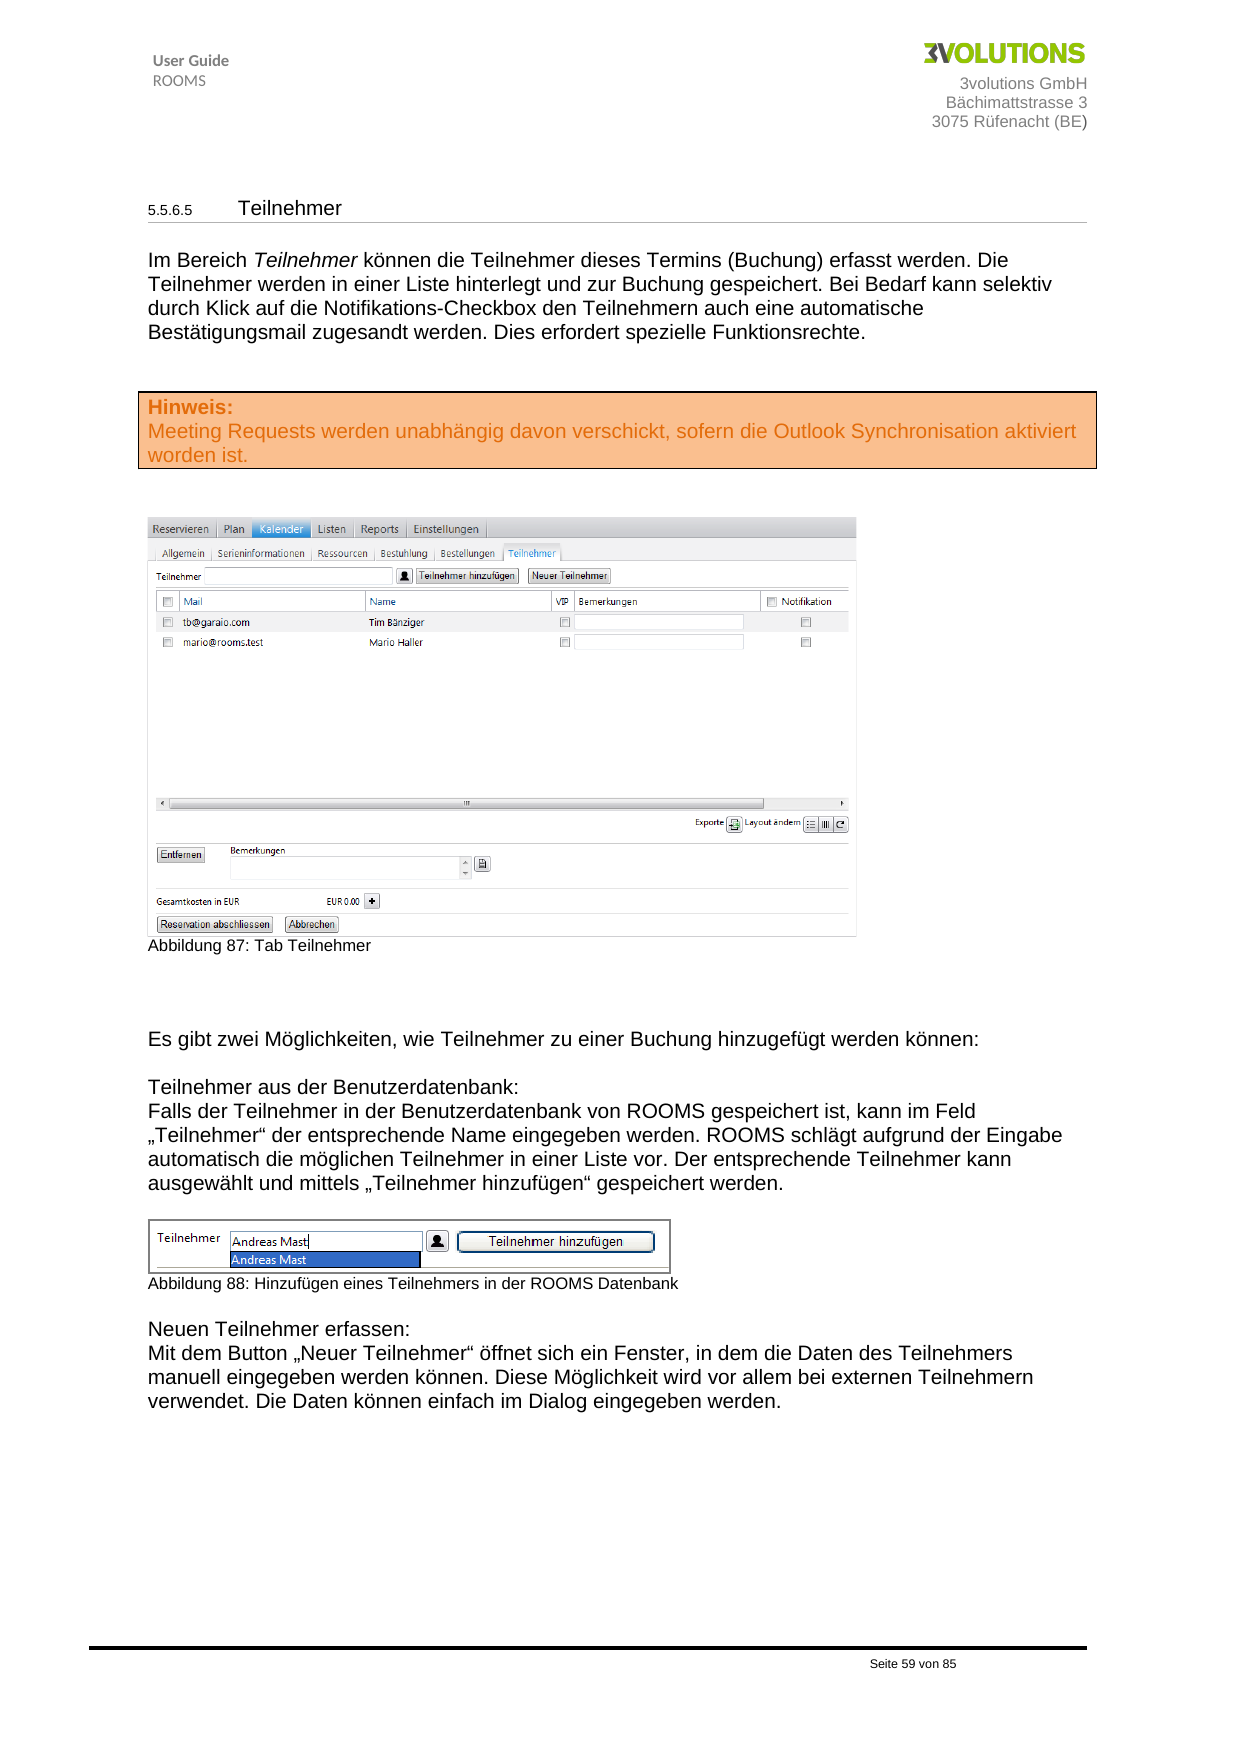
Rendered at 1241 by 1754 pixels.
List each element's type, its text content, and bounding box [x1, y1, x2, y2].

text Teilnehmer aus der Benutzerdatenbank: [148, 1075, 1087, 1099]
text Es gibt zwei Möglichkeiten, wie Teilnehmer zu einer Buchung hinzugefügt werden können: [148, 1027, 1087, 1051]
text Abbildung 88: Hinzufügen eines Teilnehmers in der ROOMS Datenbank [148, 1274, 1087, 1293]
text Falls der Teilnehmer in der Benutzerdatenbank von ROOMS gespeichert ist, kann im Feld „Teilnehmer“ der entsprechende Name eingegeben werden. ROOMS schlägt aufgrund der Eingabe automatisch die möglichen Teilnehmer in einer Liste vor. Der entsprechende Teilnehmer kann ausgewählt und mittels „Teilnehmer hinzufügen“ gespeichert werden. [148, 1099, 1087, 1195]
picture [147, 517, 857, 937]
text Neuen Teilnehmer erfassen: [148, 1317, 1087, 1341]
text Hinweis: [139, 393, 1096, 415]
text Im Bereich Teilnehmer können die Teilnehmer dieses Termins (Buchung) erfasst werden. Die Teilnehmer werden in einer Liste hinterlegt und zur Buchung gespeichert. Bei Bedarf kann selektiv durch Klick auf die Notifikations-Checkbox den Teilnehmern auch eine automatische Bestätigungsmail zugesandt werden. Dies erfordert spezielle Funktionsrechte. [148, 248, 1087, 343]
picture [921, 40, 1088, 66]
subtitle Teilnehmer [148, 196, 1087, 222]
picture [150, 1221, 669, 1272]
text Mit dem Button „Neuer Teilnehmer“ öffnet sich ein Fenster, in dem die Daten des Teilnehmers manuell eingegeben werden können. Diese Möglichkeit wird vor allem bei externen Teilnehmern verwendet. Die Daten können einfach im Dialog eingegeben werden. [148, 1341, 1087, 1413]
text Abbildung 87: Tab Teilnehmer [148, 936, 1087, 955]
text Meeting Requests werden unabhängig davon verschickt, sofern die Outlook Synchronisation aktiviert worden ist. [139, 415, 1096, 468]
